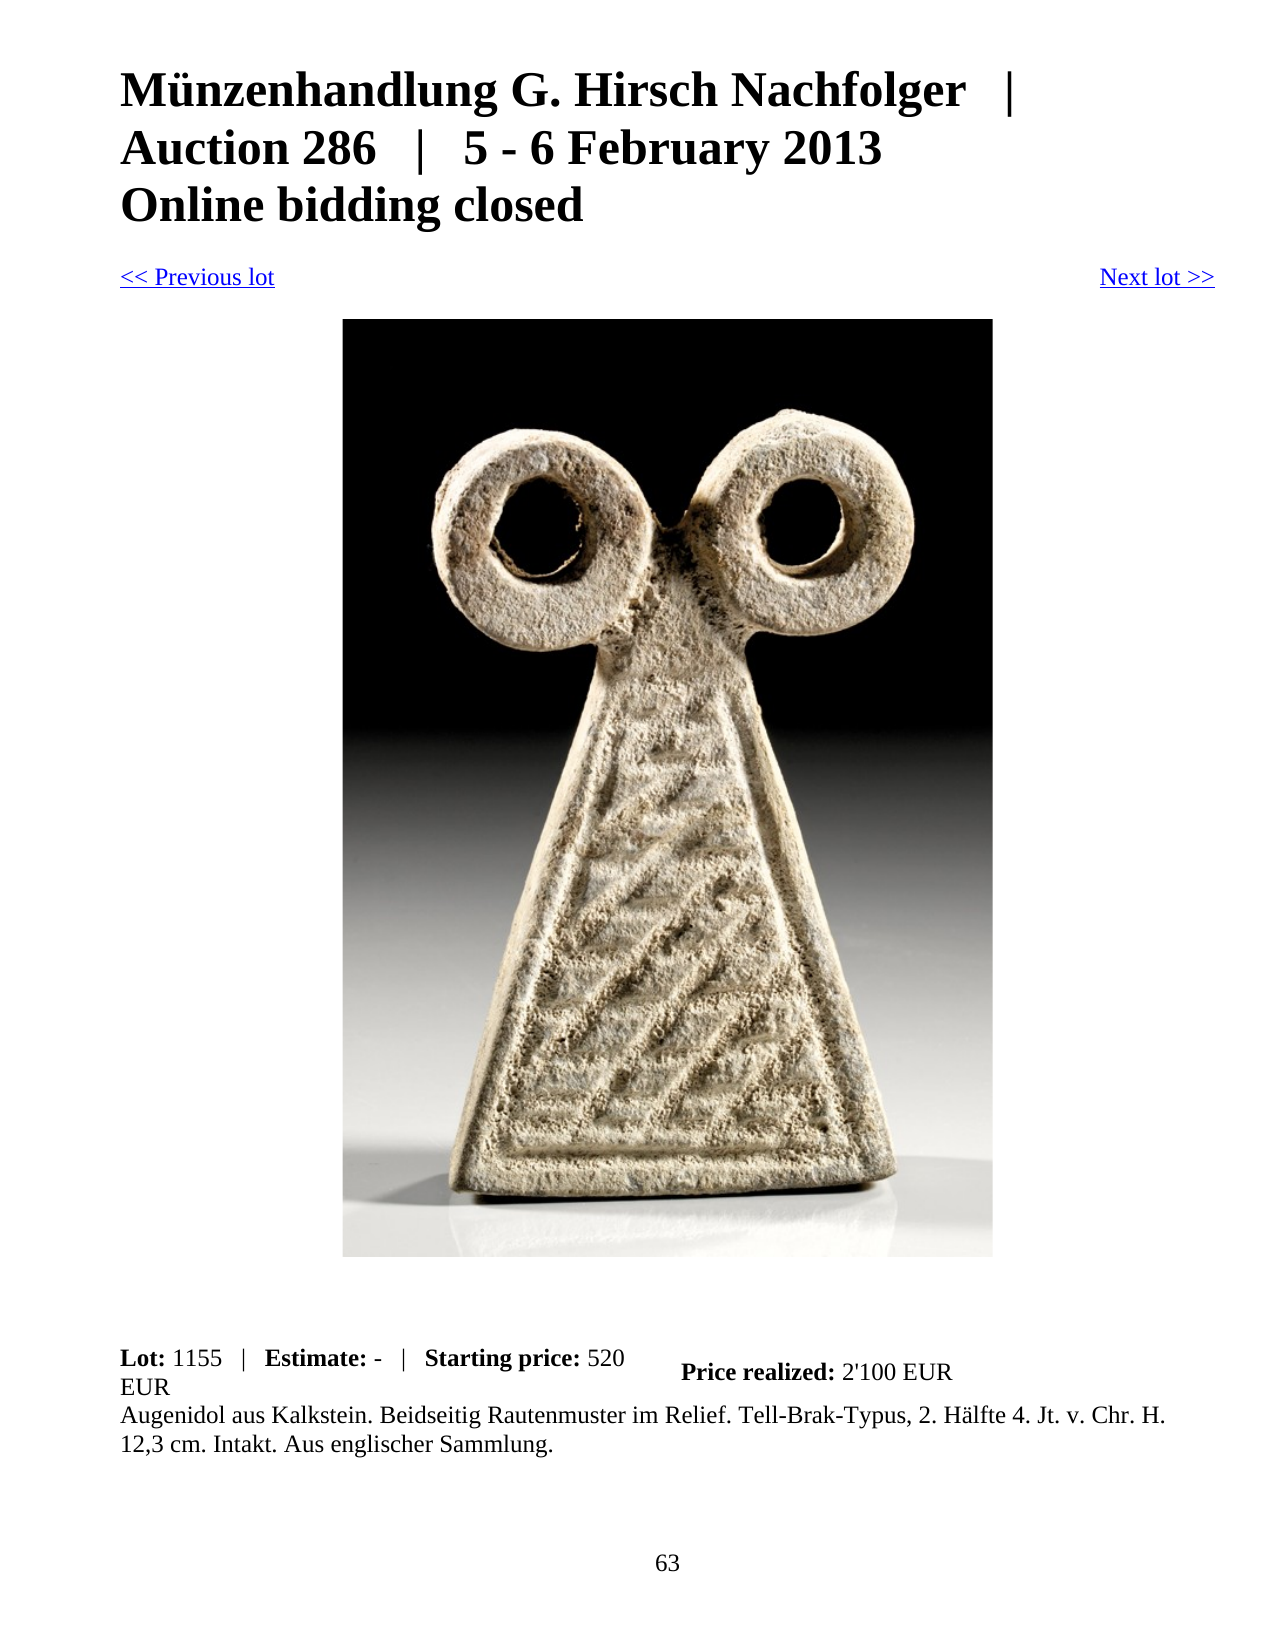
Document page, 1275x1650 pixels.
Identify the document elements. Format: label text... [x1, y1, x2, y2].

subtitle Münzenhandlung G. Hirsch Nachfolger | Auction 286 | 5 - 6 February 2013 Online bidding closed [120, 60, 1215, 232]
table_cell Augenidol aus Kalkstein. Beidseitig Rautenmuster im Relief. Tell-Brak-Typus, 2. Hälfte 4. Jt. v. Chr. H. 12,3 cm. Intakt. Aus englischer Sammlung. [120, 1314, 1215, 1458]
table_header << Previous lot [120, 262, 762, 290]
table_header Next lot >> [763, 262, 1215, 290]
table_cell [120, 290, 1215, 1314]
picture [342, 319, 993, 1257]
